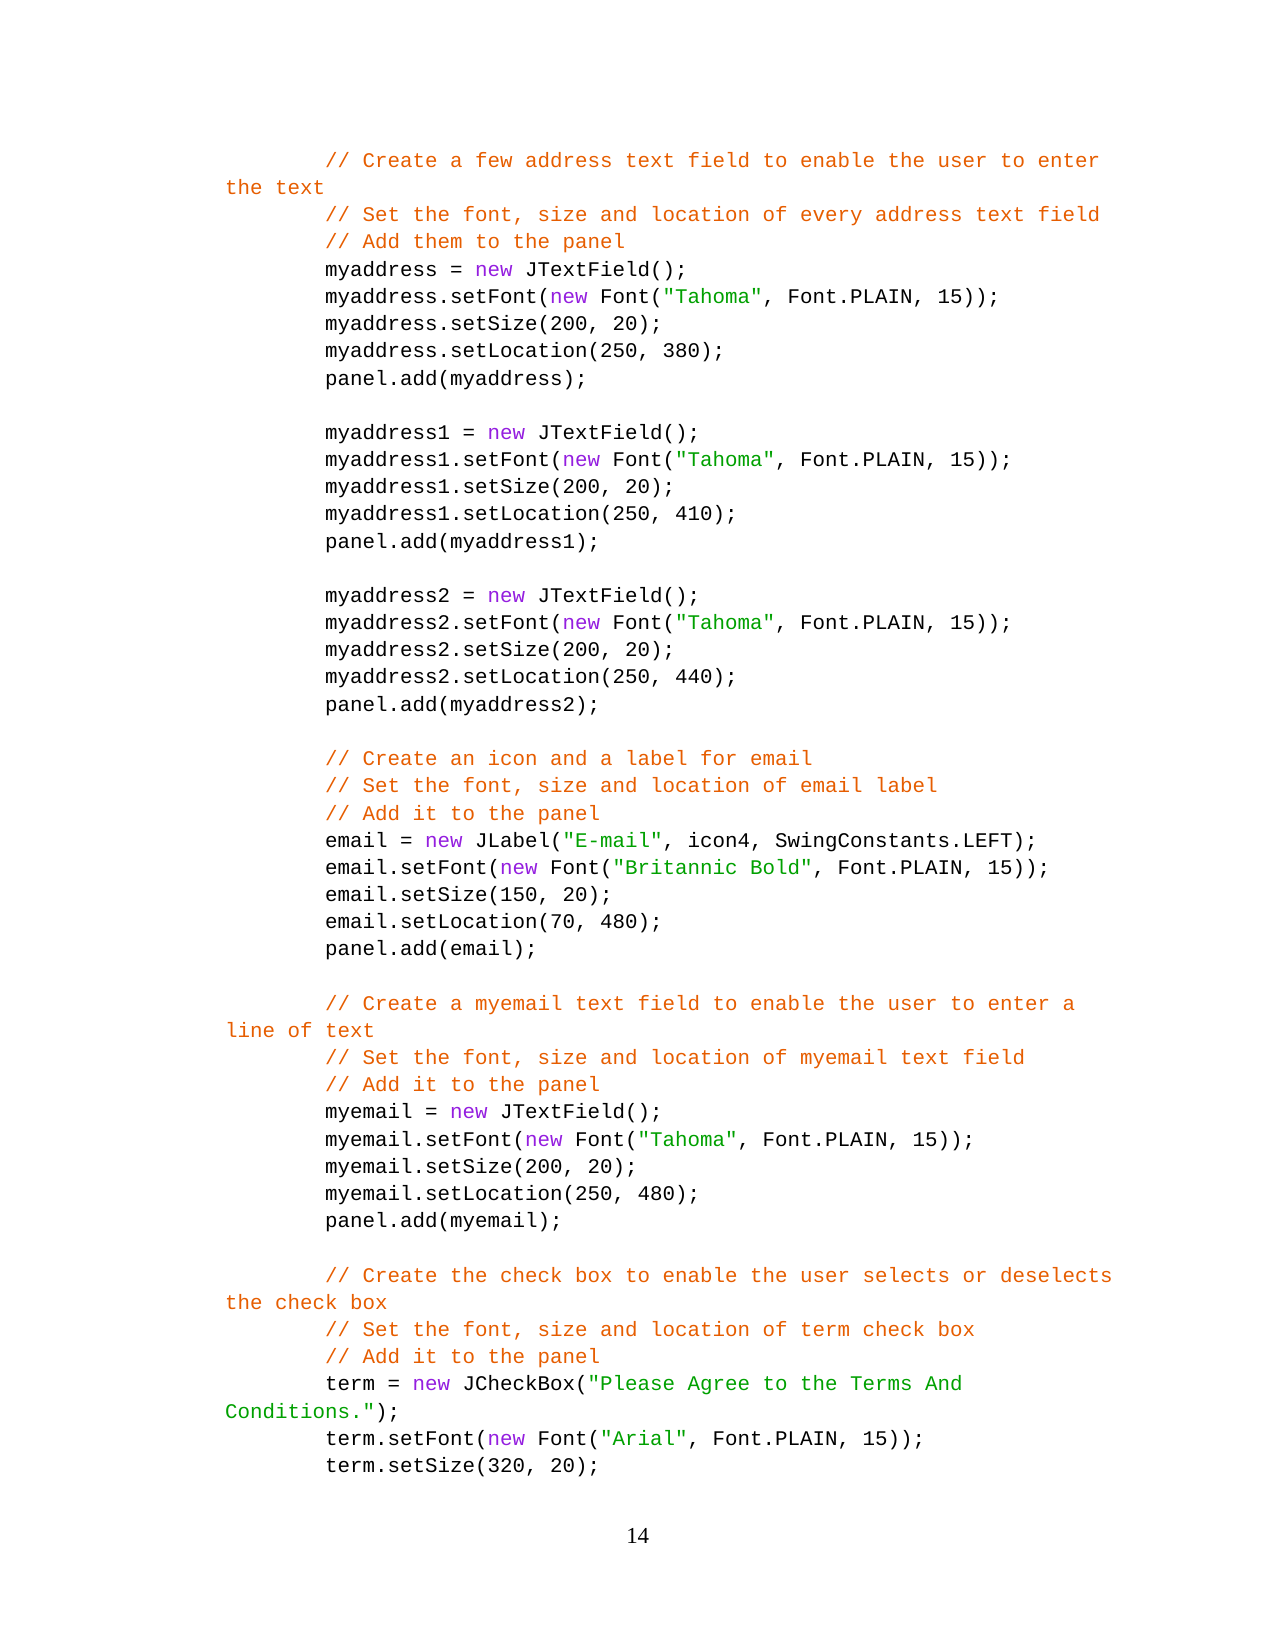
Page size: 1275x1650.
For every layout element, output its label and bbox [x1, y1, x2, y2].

list [225, 150, 1125, 1479]
